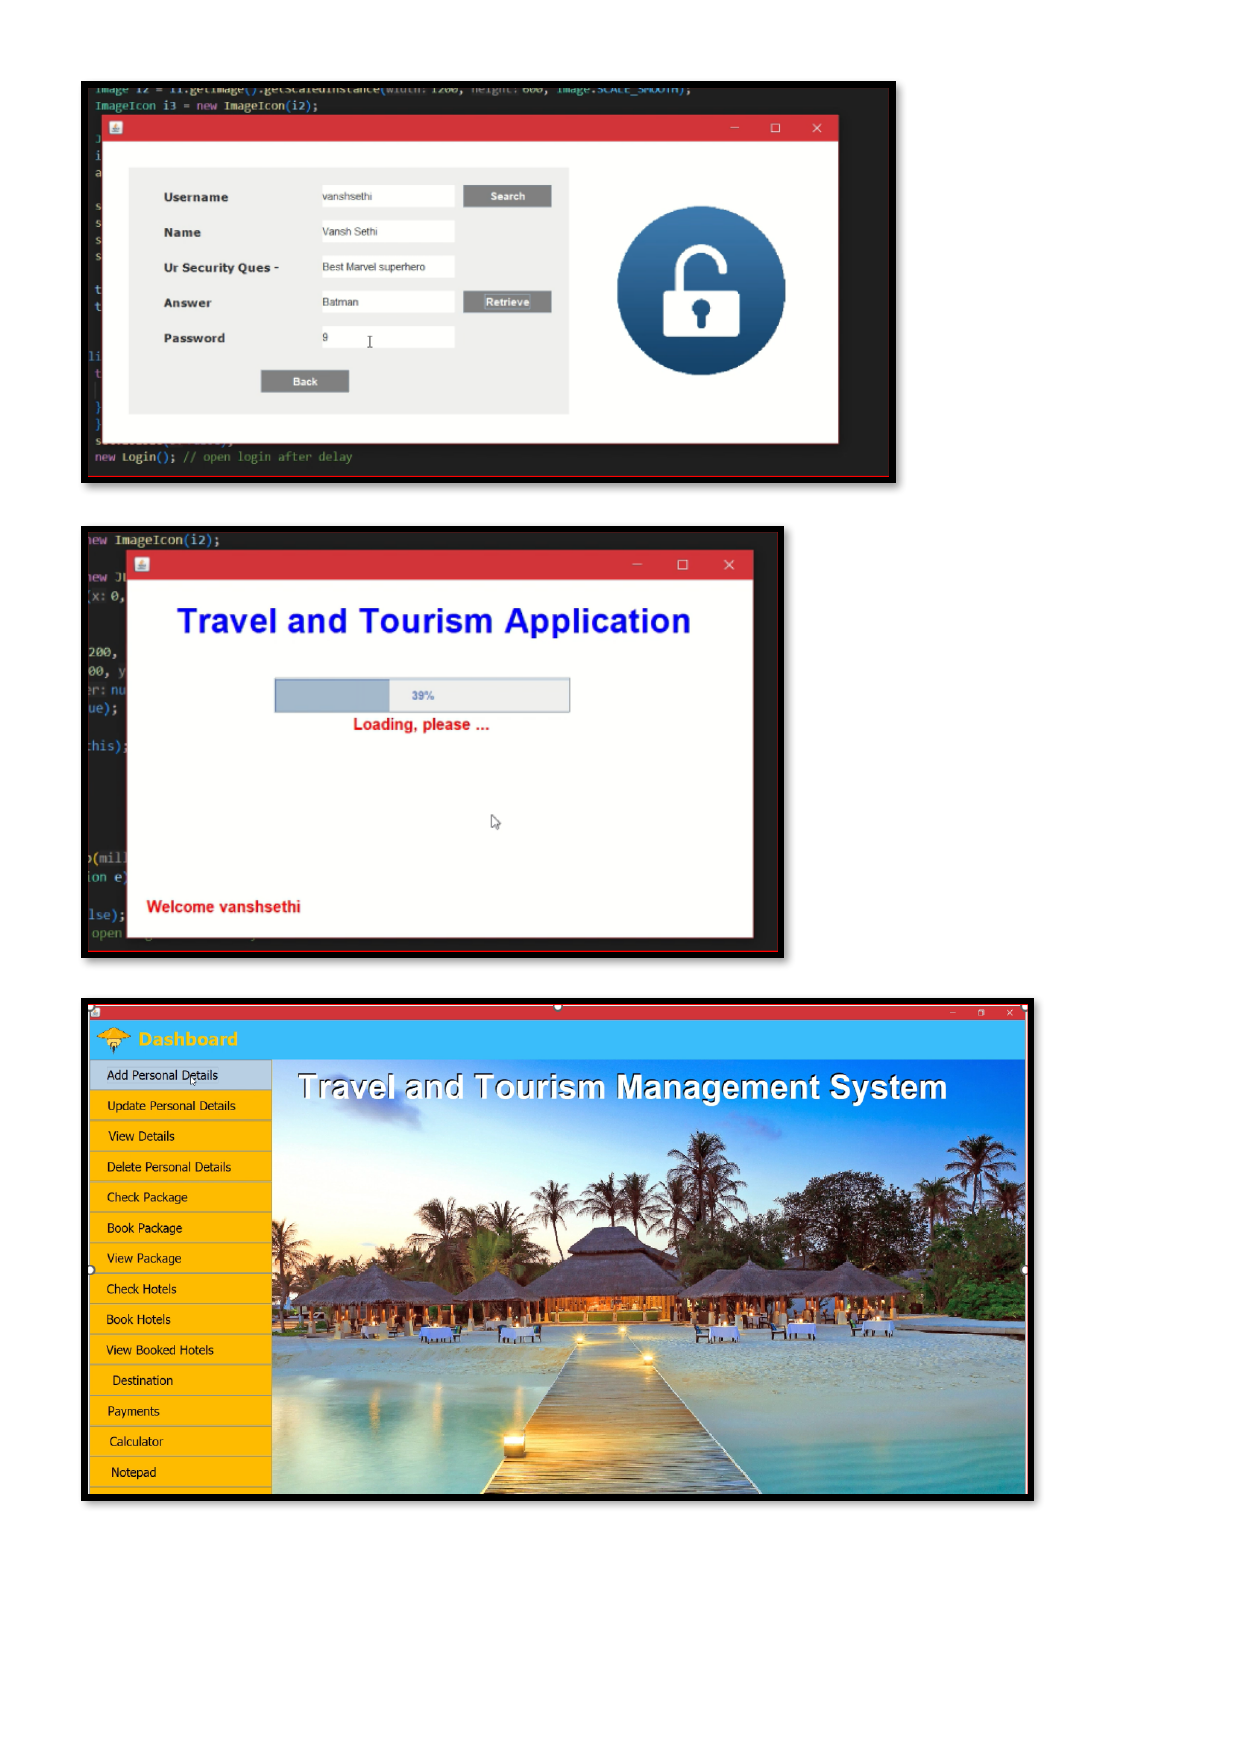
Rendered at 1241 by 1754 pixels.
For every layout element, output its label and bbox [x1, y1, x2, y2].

picture [88, 1004, 1028, 1494]
picture [88, 88, 889, 477]
picture [88, 532, 778, 952]
